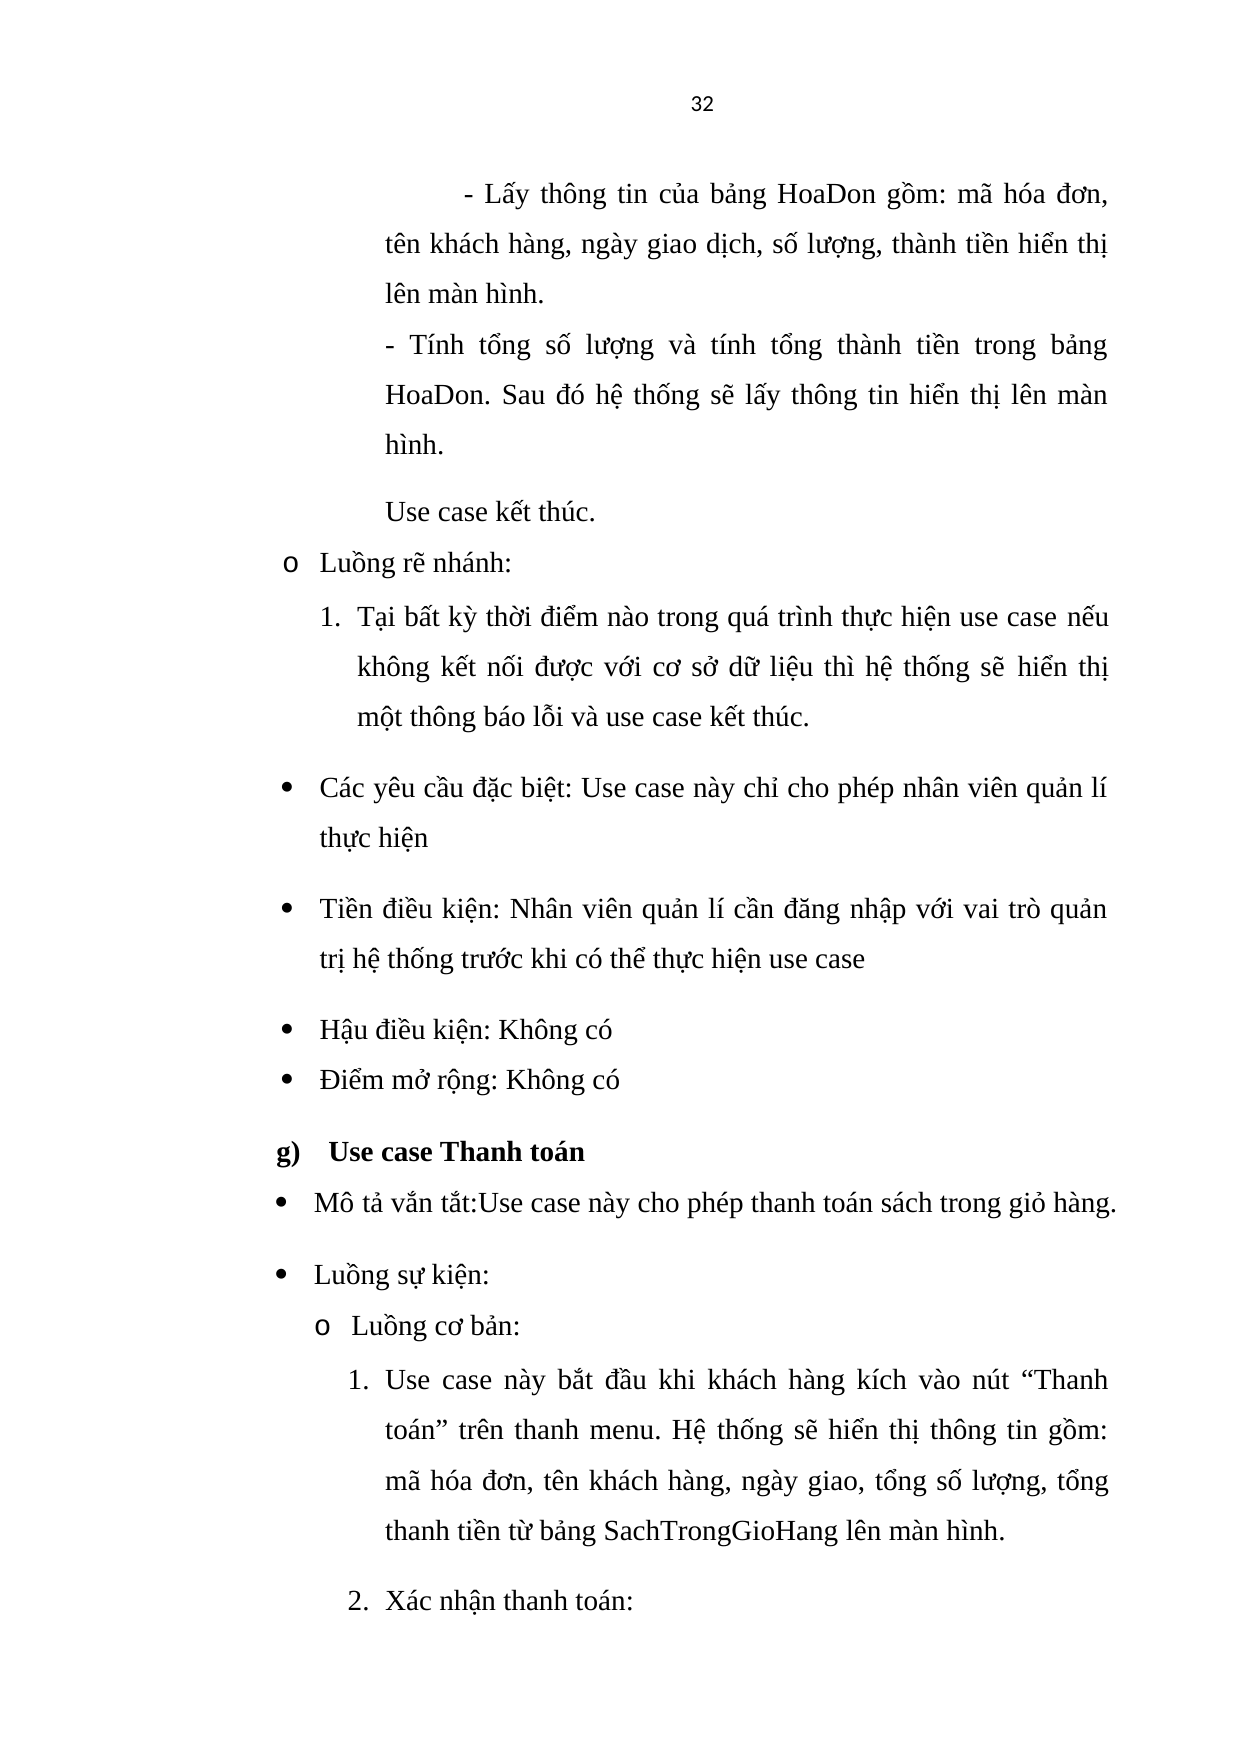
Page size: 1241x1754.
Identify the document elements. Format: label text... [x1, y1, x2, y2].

list Luồng rẽ nhánh: [282, 545, 1122, 581]
list Tiền điều kiện: Nhân viên quản lí cần đăng nhập với vai trò quản trị hệ thống trước khi có thể thực hiện use case [282, 891, 1108, 975]
text Use case kết thúc. [310, 494, 1122, 528]
list Mô tả vắn tắt:Use case này cho phép thanh toán sách trong giỏ hàng. [276, 1185, 1122, 1218]
list Điểm mở rộng: Không có [282, 1062, 1122, 1096]
list Use case Thanh toán [276, 1134, 1122, 1168]
list - Tính tổng số lượng và tính tổng thành tiền trong bảng HoaDon. Sau đó hệ thống sẽ lấy thông tin hiển thị lên màn hình. [385, 327, 1109, 461]
list Tại bất kỳ thời điểm nào trong quá trình thực hiện use case nếu không kết nối được với cơ sở dữ liệu thì hệ thống sẽ hiển thị một thông báo lỗi và use case kết thúc. [319, 599, 1109, 733]
list - Lấy thông tin của bảng HoaDon gồm: mã hóa đơn, tên khách hàng, ngày giao dịch, số lượng, thành tiền hiển thị lên màn hình. [385, 176, 1109, 310]
list Luồng cơ bản: [313, 1308, 1122, 1344]
list Use case này bắt đầu khi khách hàng kích vào nút “Thanh toán” trên thanh menu. Hệ thống sẽ hiển thị thông tin gồm: mã hóa đơn, tên khách hàng, ngày giao, tổng số lượng, tổng thanh tiền từ bảng SachTrongGioHang lên màn hình. [347, 1362, 1109, 1546]
list Luồng sự kiện: [276, 1257, 1122, 1291]
list Xác nhận thanh toán: [347, 1583, 1109, 1617]
list Các yêu cầu đặc biệt: Use case này chỉ cho phép nhân viên quản lí thực hiện [282, 770, 1108, 854]
list Hậu điều kiện: Không có [282, 1012, 1108, 1045]
